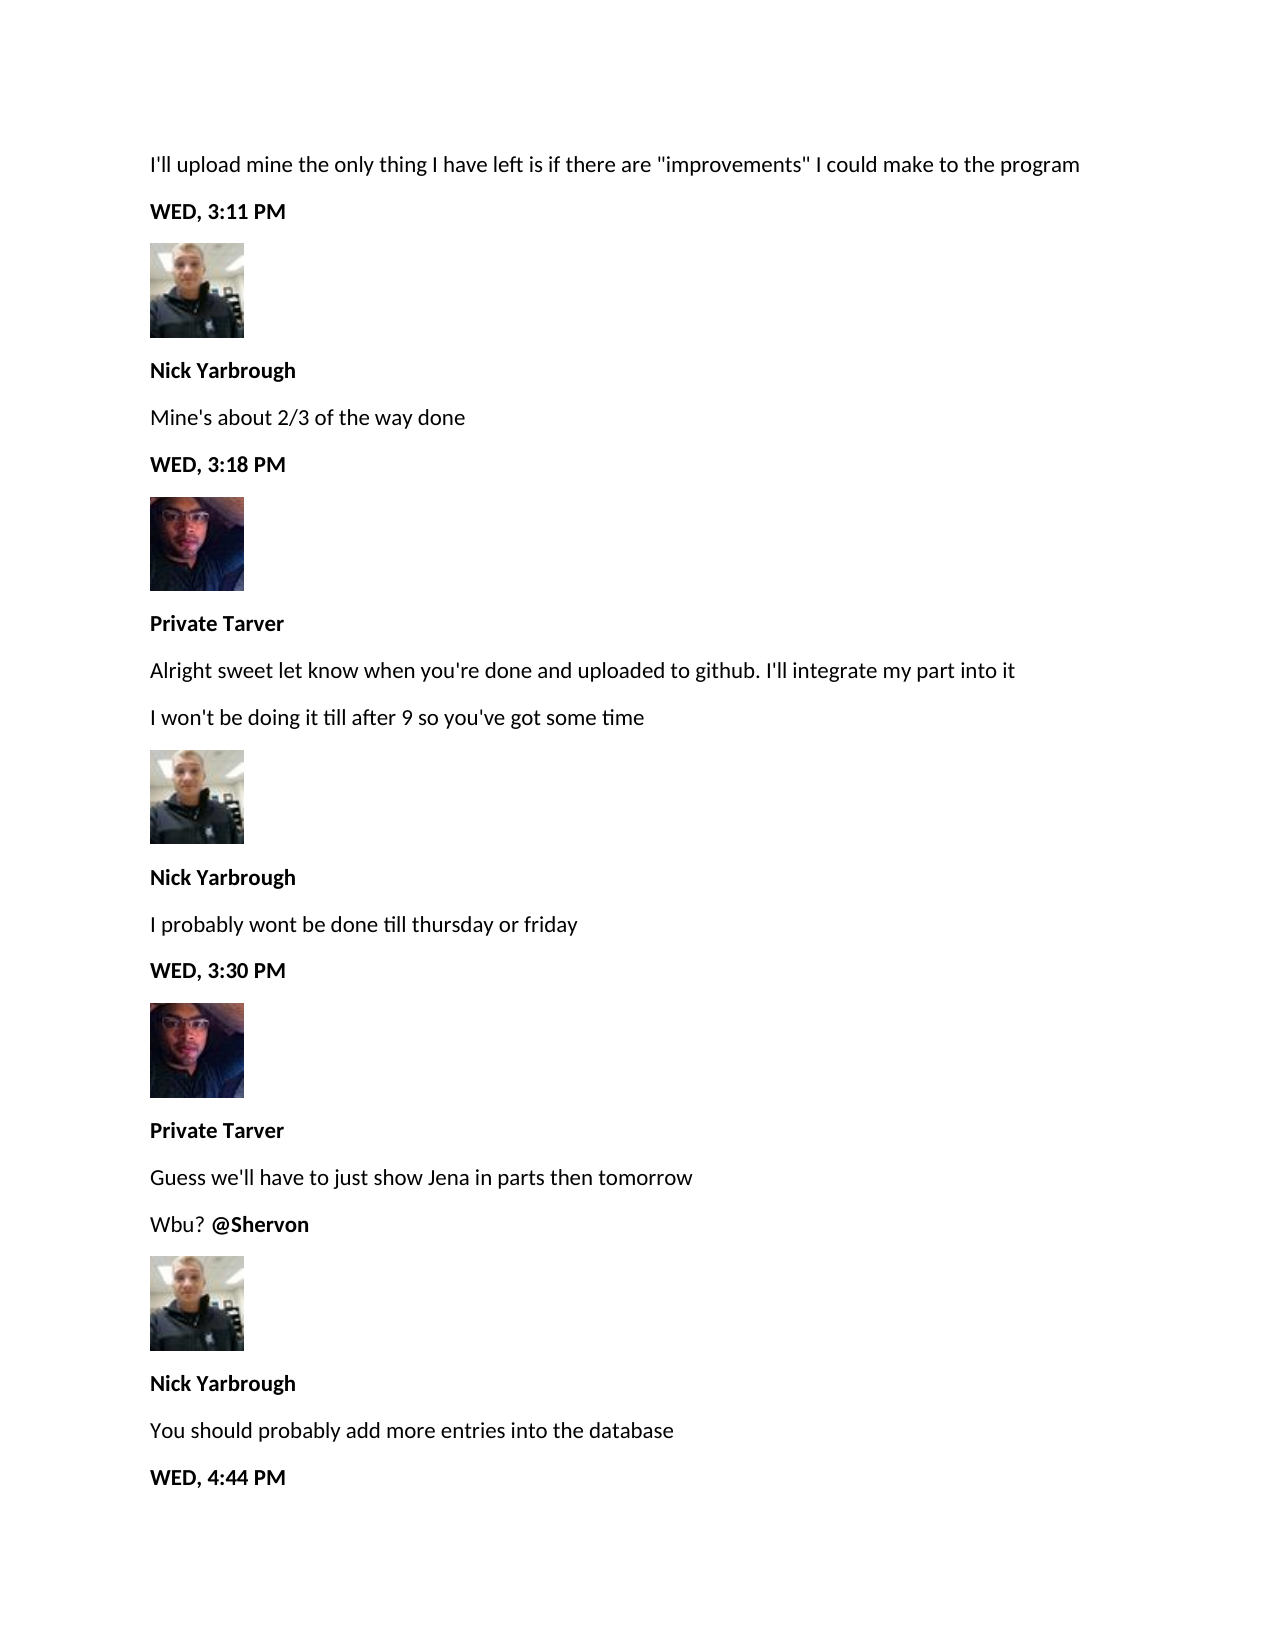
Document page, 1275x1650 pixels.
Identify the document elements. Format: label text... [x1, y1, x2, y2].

text WED, 3:18 PM [150, 450, 1125, 478]
text Guess we'll have to just show Jena in parts then tomorrow [150, 1163, 1125, 1191]
text You should probably add more entries into the database [150, 1416, 1125, 1444]
text Private Tarver [150, 609, 1125, 638]
text WED, 4:44 PM [150, 1463, 1125, 1491]
text Nick Yarbrough [150, 863, 1125, 891]
text Private Tarver [150, 1116, 1125, 1144]
text Wbu? @Shervon [150, 1210, 1125, 1238]
picture [150, 750, 244, 844]
text Nick Yarbrough [150, 356, 1125, 384]
text Mine's about 2/3 of the way done [150, 403, 1125, 431]
text I'll upload mine the only thing I have left is if there are "improvements" I could make to the program [150, 150, 1125, 178]
text I probably wont be done till thursday or friday [150, 910, 1125, 938]
text WED, 3:30 PM [150, 957, 1125, 984]
text Alright sweet let know when you're done and uploaded to github. I'll integrate my part into it [150, 656, 1125, 684]
picture [150, 497, 244, 591]
picture [150, 1256, 244, 1351]
text I won't be doing it till after 9 so you've got some time [150, 703, 1125, 731]
text Nick Yarbrough [150, 1369, 1125, 1397]
text WED, 3:11 PM [150, 197, 1125, 225]
picture [150, 243, 244, 338]
picture [150, 1003, 244, 1098]
